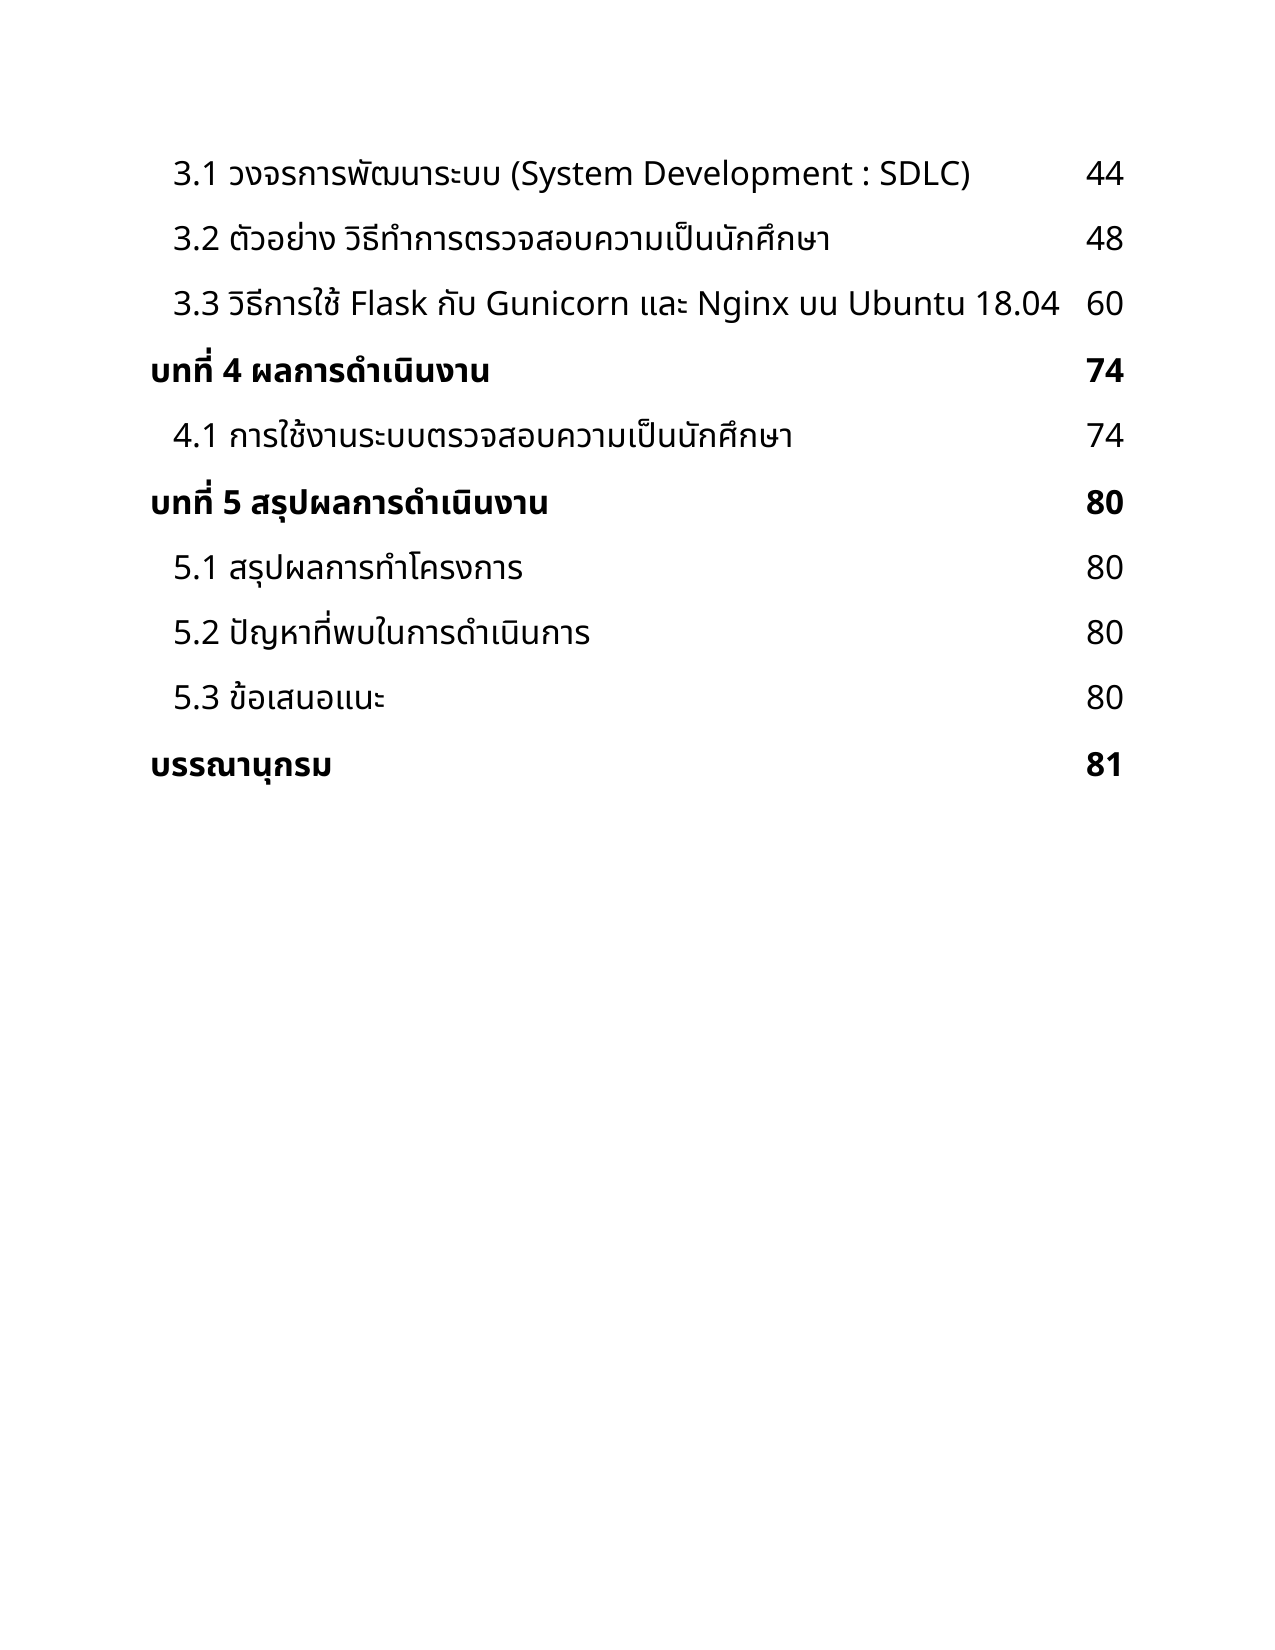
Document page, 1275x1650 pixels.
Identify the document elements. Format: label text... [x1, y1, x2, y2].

text บทที่ 5 สรุปผลการดำเนินงาน 80 [150, 479, 1125, 530]
text 3.1 วงจรการพัฒนาระบบ (System Development : SDLC) 44 [173, 150, 1125, 201]
text บรรณานุกรม 81 [150, 741, 1125, 792]
text บทที่ 4 ผลการดำเนินงาน 74 [150, 347, 1125, 398]
text 5.3 ข้อเสนอแนะ 80 [173, 674, 1125, 725]
text 3.2 ตัวอย่าง วิธีทำการตรวจสอบความเป็นนักศึกษา 48 [173, 215, 1125, 266]
text 4.1 การใช้งานระบบตรวจสอบความเป็นนักศึกษา 74 [173, 412, 1125, 463]
text 5.1 สรุปผลการทำโครงการ 80 [173, 544, 1125, 595]
text 3.3 วิธีการใช้ Flask กับ Gunicorn และ Nginx บน Ubuntu 18.04 60 [173, 280, 1125, 331]
text 5.2 ปัญหาที่พบในการดำเนินการ 80 [173, 609, 1125, 660]
